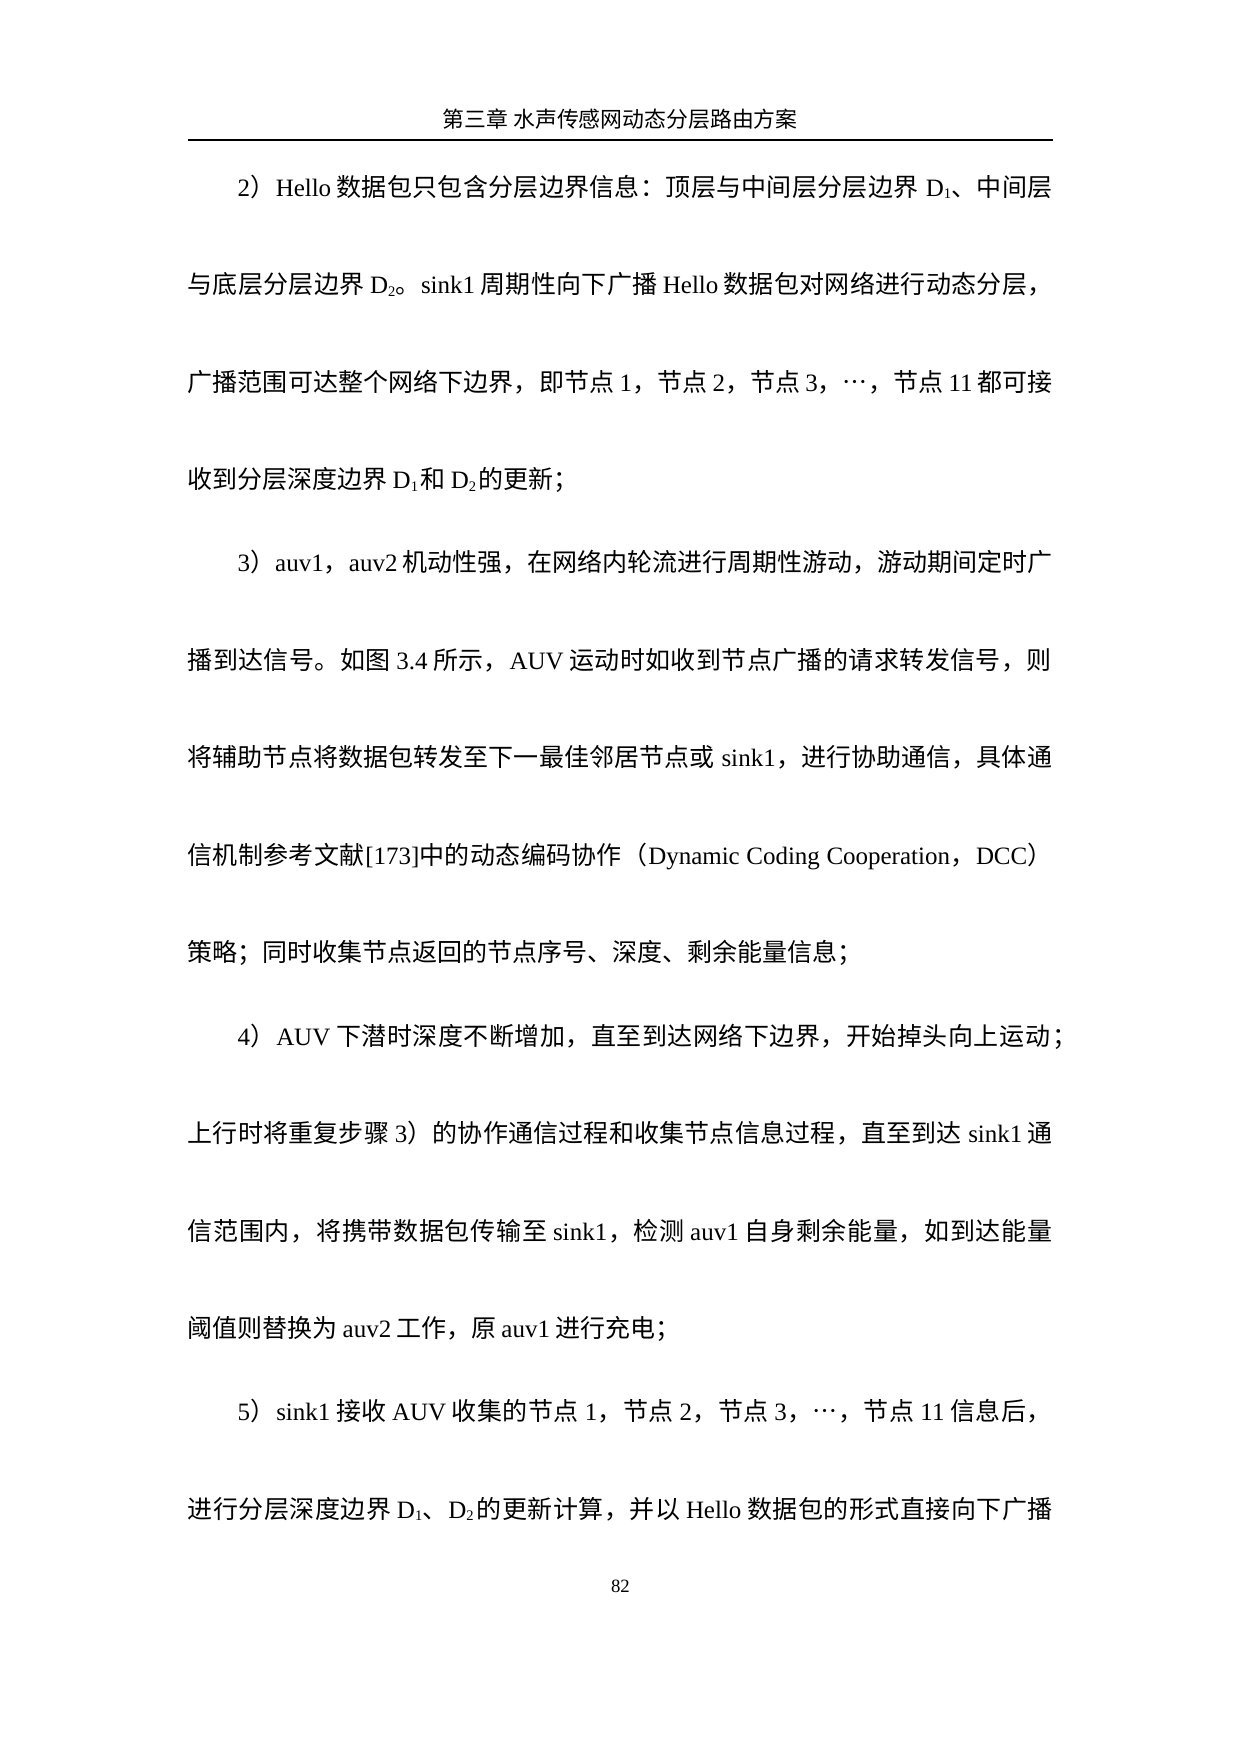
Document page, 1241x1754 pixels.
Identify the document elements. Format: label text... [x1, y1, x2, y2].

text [187, 1377, 1053, 1540]
text 3）auv1，auv2机动性强，在网络内轮流进行周期性游动，游动期间定时广播到达信号。如图3.4所示，AUV运动时如收到节点广播的请求转发信号，则将辅助节点将数据包转发至下一最佳邻居节点或sink1，进行协助通信，具体通信机制参考文献[123]中的动态编码协作（Dynamic Coding Cooperation，DCC）策略；同时收集节点返回的节点序号、深度、剩余能量信息； [187, 528, 1053, 983]
text 4）AUV下潜时深度不断增加，直至到达网络下边界，开始掉头向上运动；上行时将重复步骤3）的协作通信过程和收集节点信息过程，直至到达sink1通信范围内，将携带数据包传输至sink1，检测auv1自身剩余能量，如到达能量阈值则替换为auv2工作，原auv1进行充电； [187, 1002, 1053, 1359]
text 2）Hello数据包只包含分层边界信息：顶层与中间层分层边界D1、中间层与底层分层边界D2。sink1周期性向下广播Hello数据包对网络进行动态分层，广播范围可达整个网络下边界，即节点1，节点2，节点3，…，节点11都可接收到分层深度边界D1和D2的更新； [187, 153, 1053, 510]
